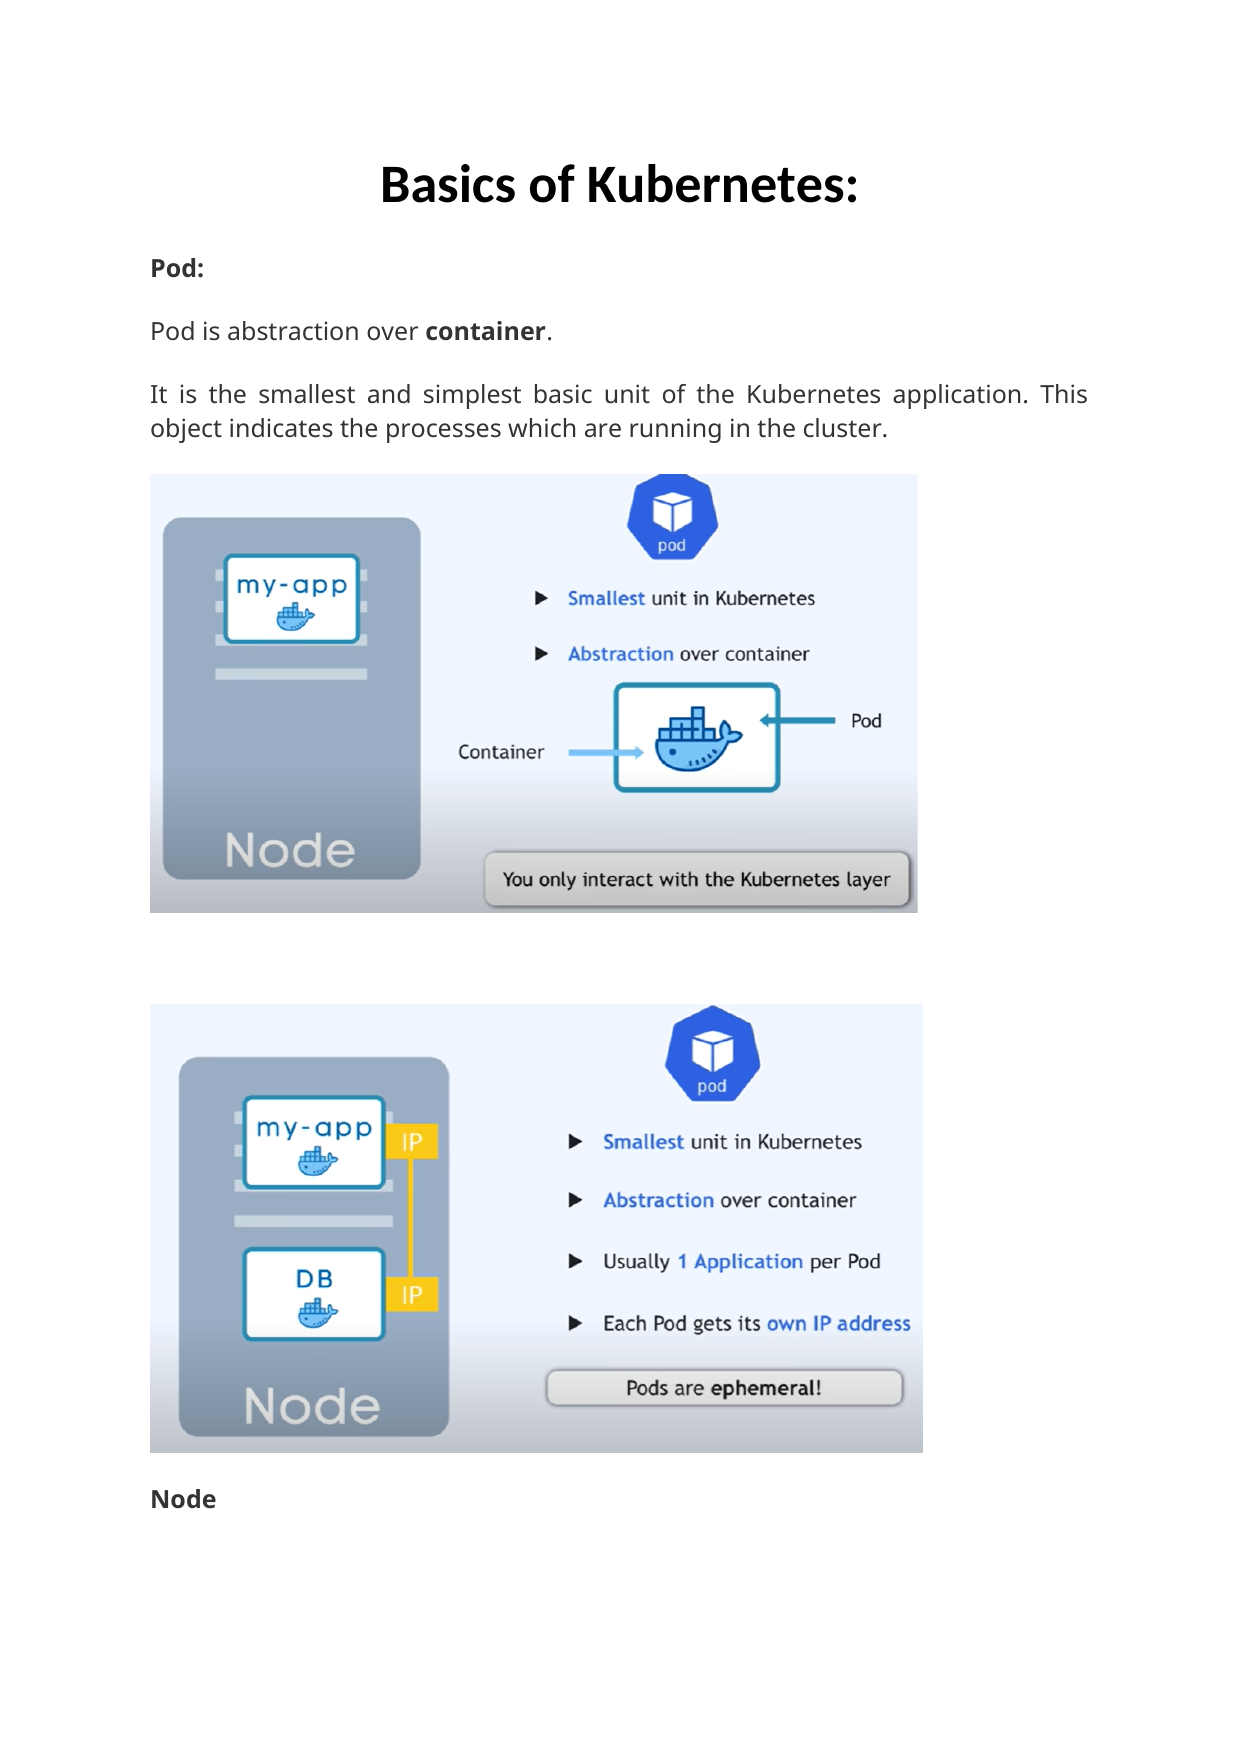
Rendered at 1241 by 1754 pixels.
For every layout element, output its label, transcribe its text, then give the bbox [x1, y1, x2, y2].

text Pod: [150, 251, 1090, 284]
text Node [150, 1481, 1090, 1515]
picture [150, 1004, 923, 1453]
picture [150, 474, 918, 913]
text Pod is abstraction over container. [150, 314, 1090, 348]
text It is the smallest and simplest basic unit of the Kubernetes application. This object indicates the processes which are running in the cluster. [150, 377, 1090, 445]
text Basics of Kubernetes: [150, 150, 1090, 216]
